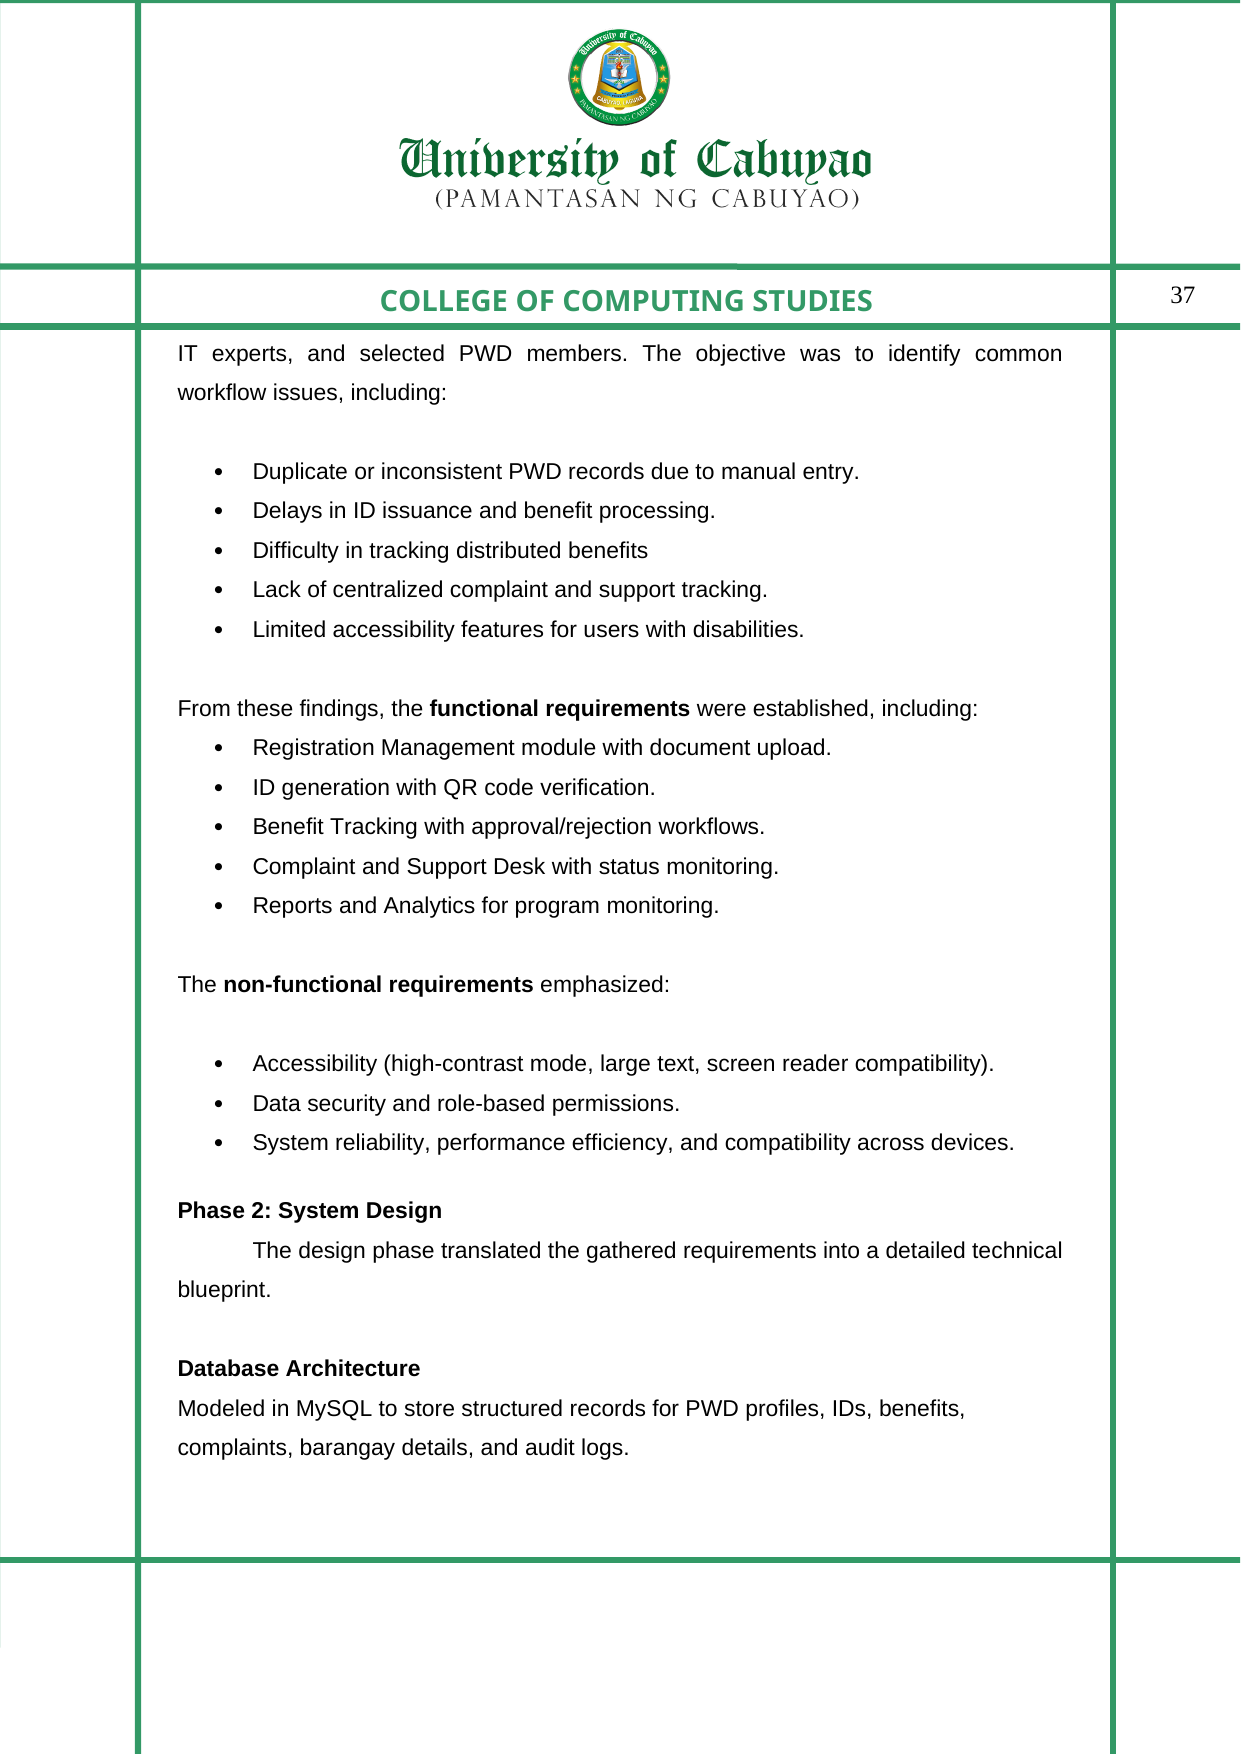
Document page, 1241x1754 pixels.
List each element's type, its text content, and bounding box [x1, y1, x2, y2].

list Accessibility (high-contrast mode, large text, screen reader compatibility). [215, 1050, 1063, 1077]
list Complaint and Support Desk with status monitoring. [215, 853, 1063, 879]
text The design phase translated the gathered requirements into a detailed technical blueprint. [177, 1237, 1063, 1303]
list Duplicate or inconsistent PWD records due to manual entry. [215, 458, 1063, 484]
text From these findings, the functional requirements were established, including: [177, 695, 1063, 721]
list Reports and Analytics for program monitoring. [215, 892, 1063, 919]
list ID generation with QR code verification. [215, 774, 1063, 800]
text Database Architecture Modeled in MySQL to store structured records for PWD profiles, IDs, benefits, complaints, barangay details, and audit logs. [177, 1355, 1063, 1461]
list Registration Management module with document upload. [215, 734, 1063, 761]
list Difficulty in tracking distributed benefits [215, 537, 1063, 563]
list System reliability, performance efficiency, and compatibility across devices. [215, 1129, 1063, 1156]
list Lack of centralized complaint and support tracking. [215, 576, 1063, 603]
list Delays in ID issuance and benefit processing. [215, 497, 1063, 524]
text The non-functional requirements emphasized: [177, 971, 1063, 998]
text Phase 2: System Design [177, 1197, 1063, 1224]
picture [144, 4, 1110, 263]
picture [1116, 4, 1125, 263]
list Limited accessibility features for users with disabilities. [215, 616, 1063, 642]
list Data security and role-based permissions. [215, 1090, 1063, 1116]
list Benefit Tracking with approval/rejection workflows. [215, 813, 1063, 840]
